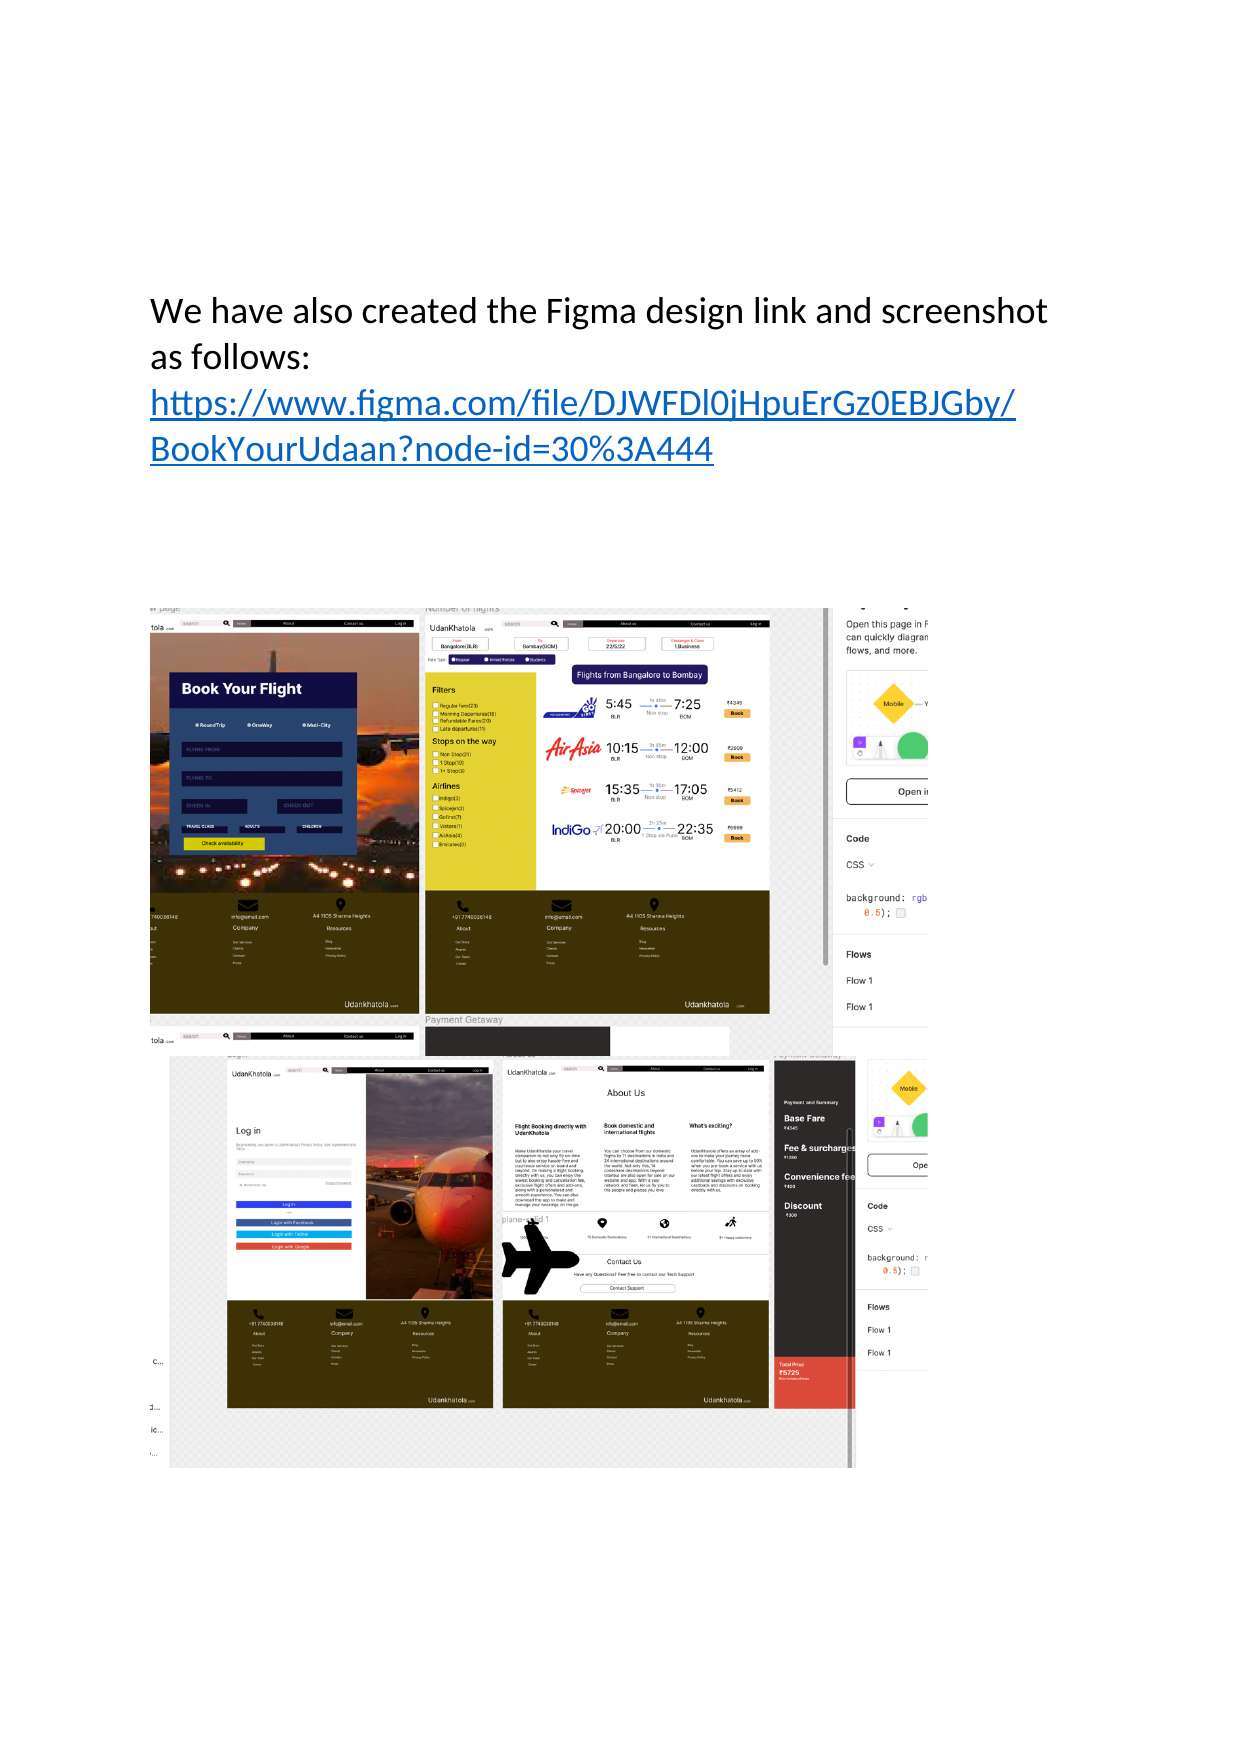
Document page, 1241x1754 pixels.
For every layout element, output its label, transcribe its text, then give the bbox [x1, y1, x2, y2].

text https://www.figma.com/file/DJWFDl0jHpuErGz0EBJGby/BookYourUdaan?node-id=30%3A444 [150, 379, 1090, 471]
picture [150, 608, 928, 1468]
text We have also created the Figma design link and screenshot as follows: [150, 287, 1090, 379]
